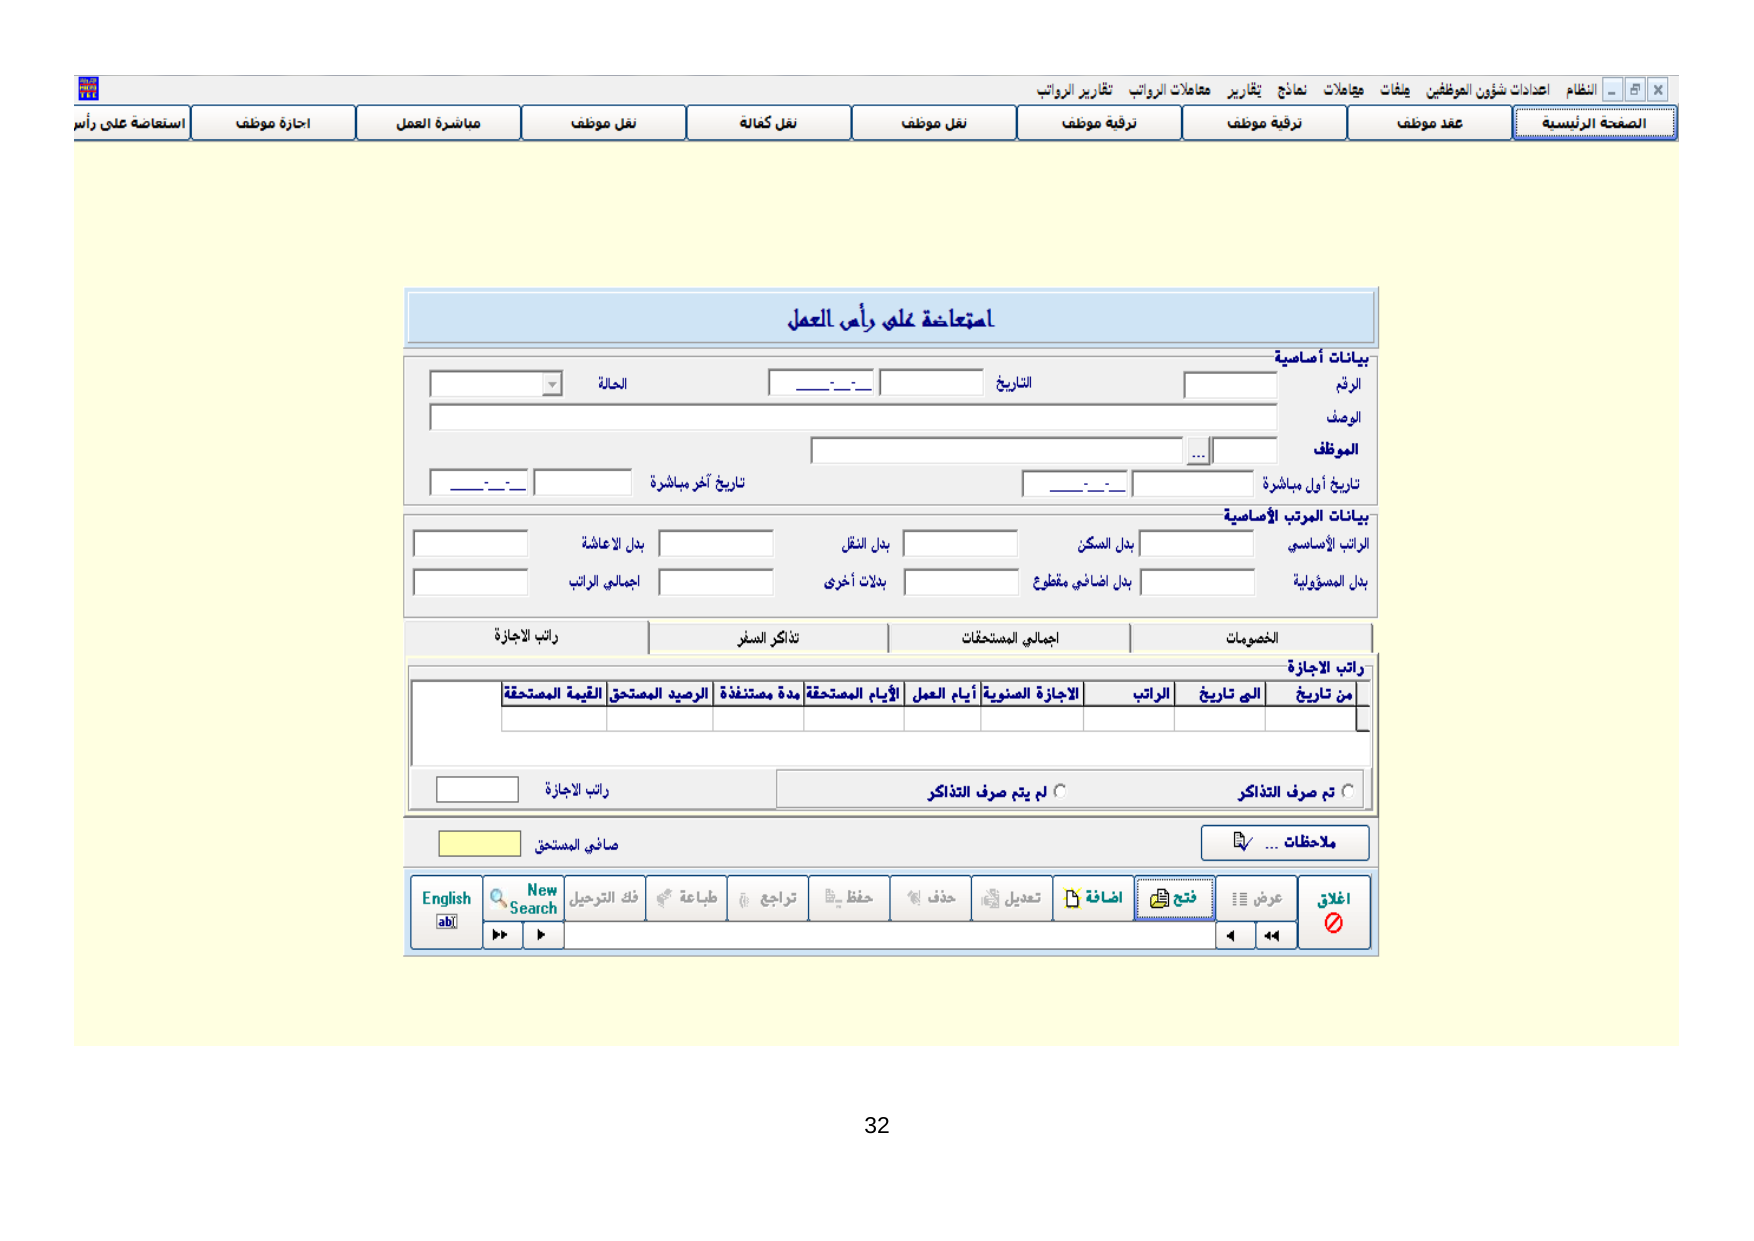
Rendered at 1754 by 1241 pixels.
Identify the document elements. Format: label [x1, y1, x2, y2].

picture [74, 75, 1679, 1046]
